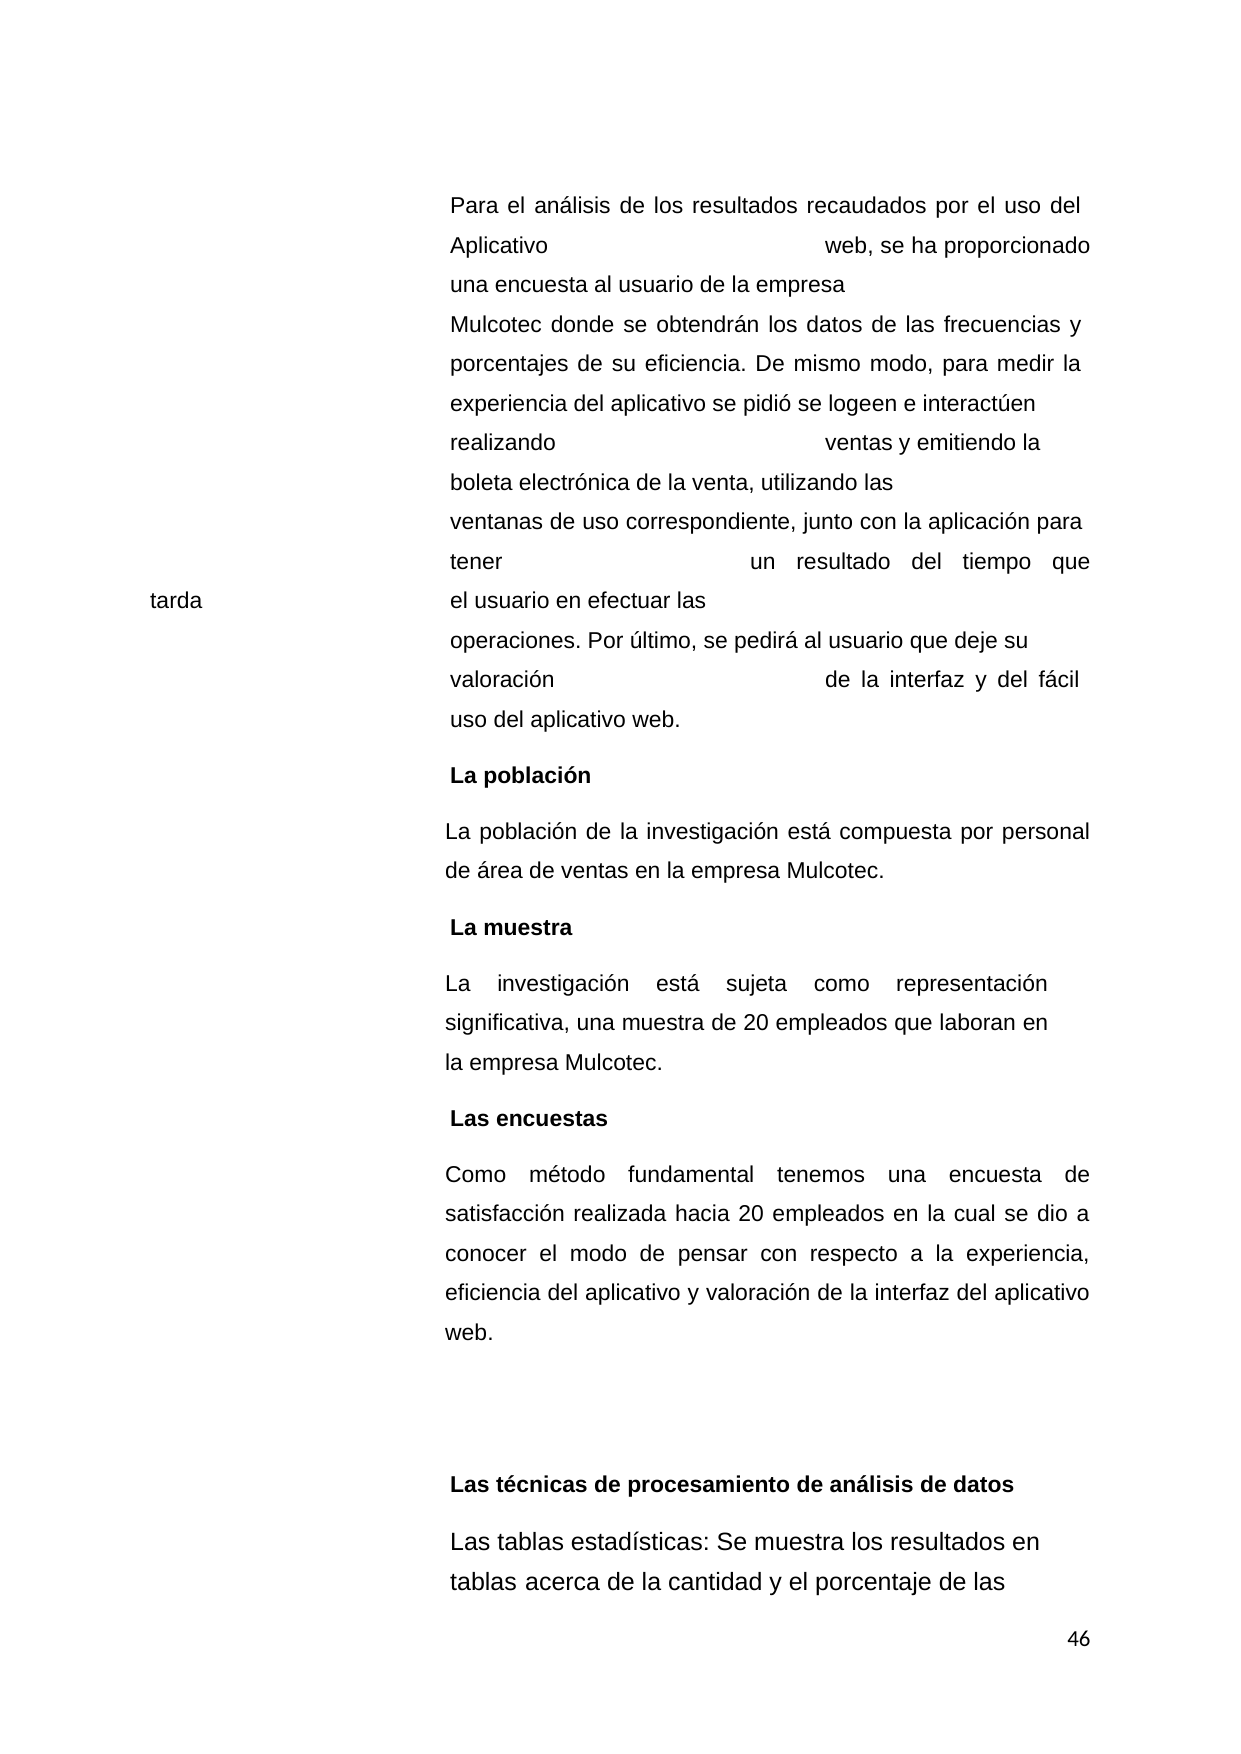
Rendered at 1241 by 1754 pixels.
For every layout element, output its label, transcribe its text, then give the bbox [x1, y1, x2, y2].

text La investigación está sujeta como representación significativa, una muestra de 20 empleados que laboran en la empresa Mulcotec. [445, 970, 1048, 1075]
text Como método fundamental tenemos una encuesta de satisfacción realizada hacia 20 empleados en la cual se dio a conocer el modo de pensar con respecto a la experiencia, eficiencia del aplicativo y valoración de la interfaz del aplicativo web. [445, 1161, 1090, 1345]
text La población de la investigación está compuesta por personal de área de ventas en la empresa Mulcotec. [445, 818, 1090, 884]
subtitle La población [173, 762, 1090, 788]
subtitle Las técnicas de procesamiento de análisis de datos [173, 1471, 1090, 1497]
text Para el análisis de los resultados recaudados por el uso del Aplicativo web, se ha proporcionado una encuesta al usuario de la empresa Mulcotec donde se obtendrán los datos de las frecuencias y porcentajes de su eficiencia. De mismo modo, para medir la experiencia del aplicativo se pidió se logeen e interactúen realizando ventas y emitiendo la boleta electrónica de la venta, utilizando las ventanas de uso correspondiente, junto con la aplicación para tener un resultado del tiempo que tarda el usuario en efectuar las operaciones. Por último, se pedirá al usuario que deje su valoración de la interfaz y del fácil uso del aplicativo web. [150, 192, 1090, 732]
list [248, 1526, 1048, 1595]
subtitle La muestra [173, 914, 1090, 940]
subtitle Las encuestas [173, 1105, 1090, 1131]
